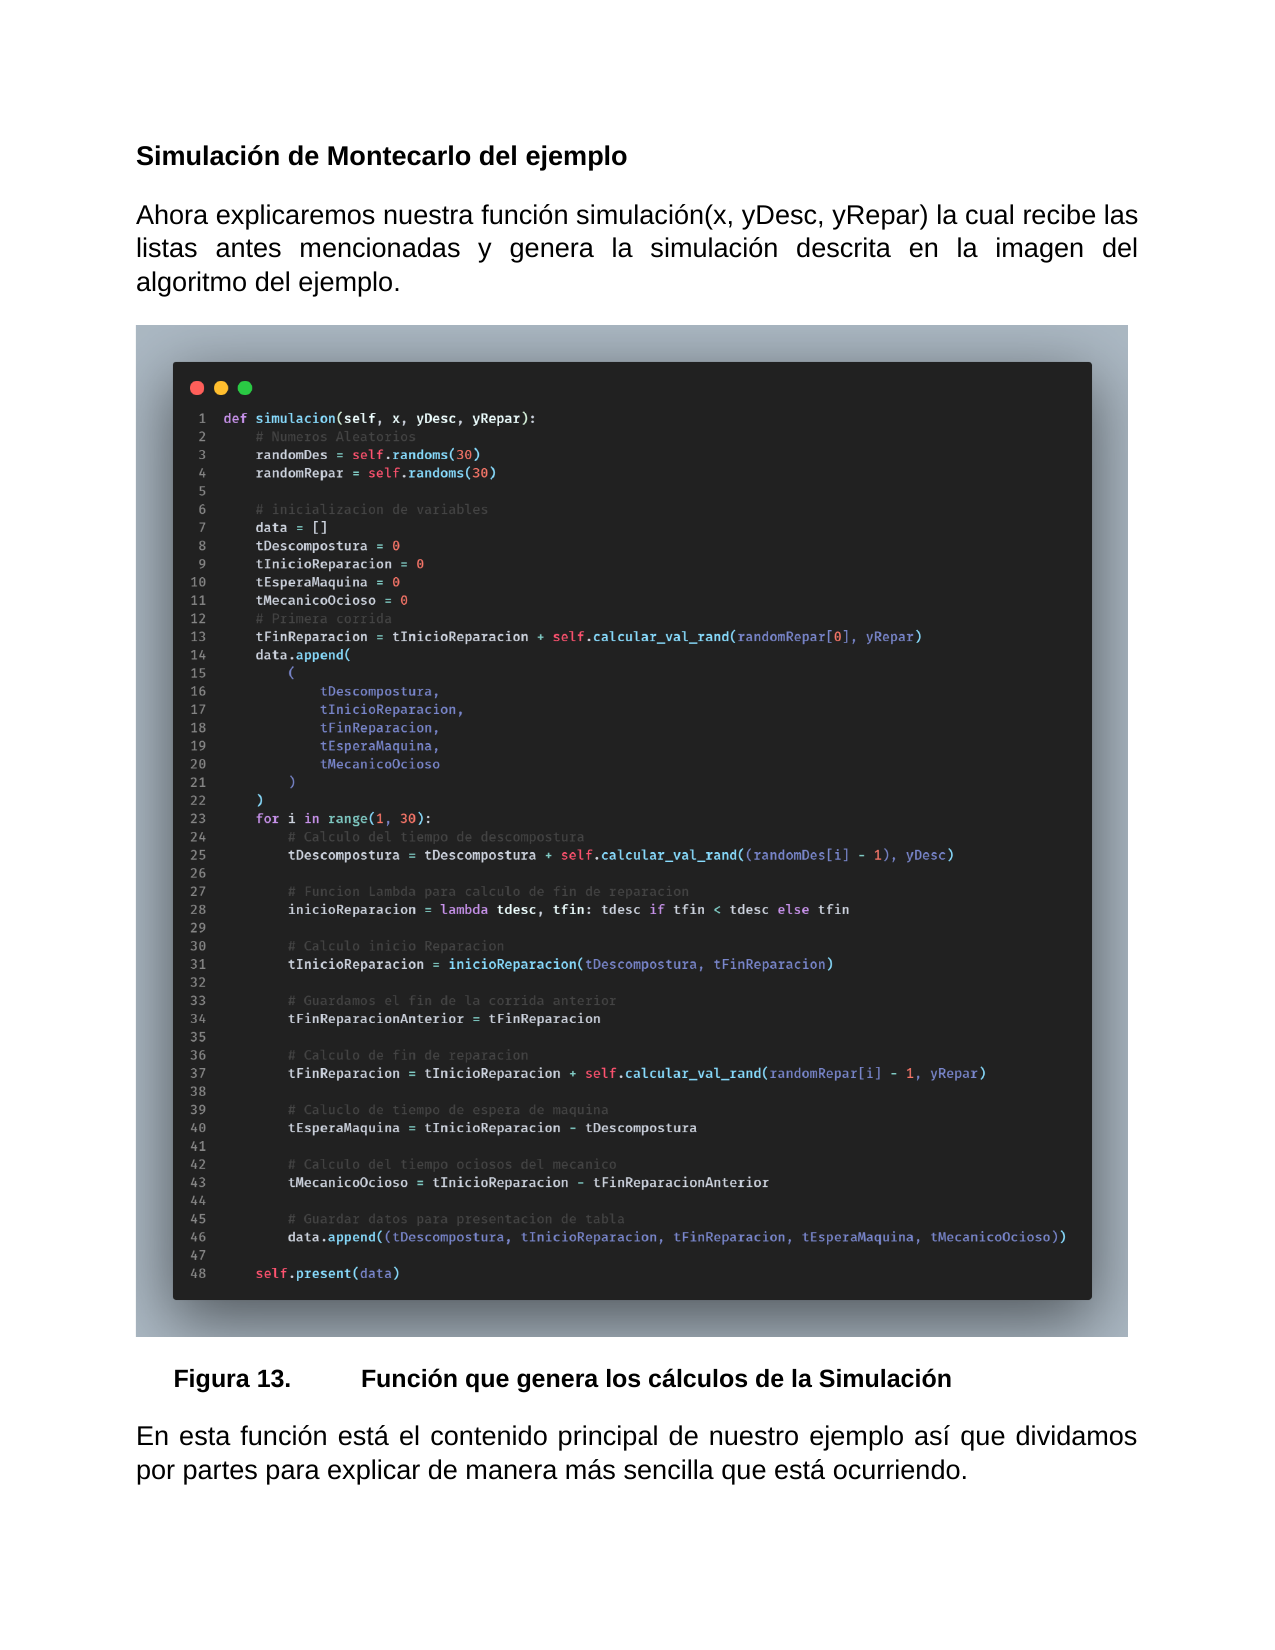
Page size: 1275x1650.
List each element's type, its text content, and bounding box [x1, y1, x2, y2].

picture [135, 325, 1128, 1337]
text En esta función está el contenido principal de nuestro ejemplo así que dividamos por partes para explicar de manera más sencilla que está ocurriendo. [136, 1420, 1139, 1485]
subtitle Simulación de Montecarlo del ejemplo [136, 140, 1139, 171]
text Función que genera los cálculos de la Simulación [173, 1364, 1139, 1393]
text Ahora explicaremos nuestra función simulación(x, yDesc, yRepar) la cual recibe las listas antes mencionadas y genera la simulación descrita en la imagen del algoritmo del ejemplo. [136, 199, 1139, 297]
